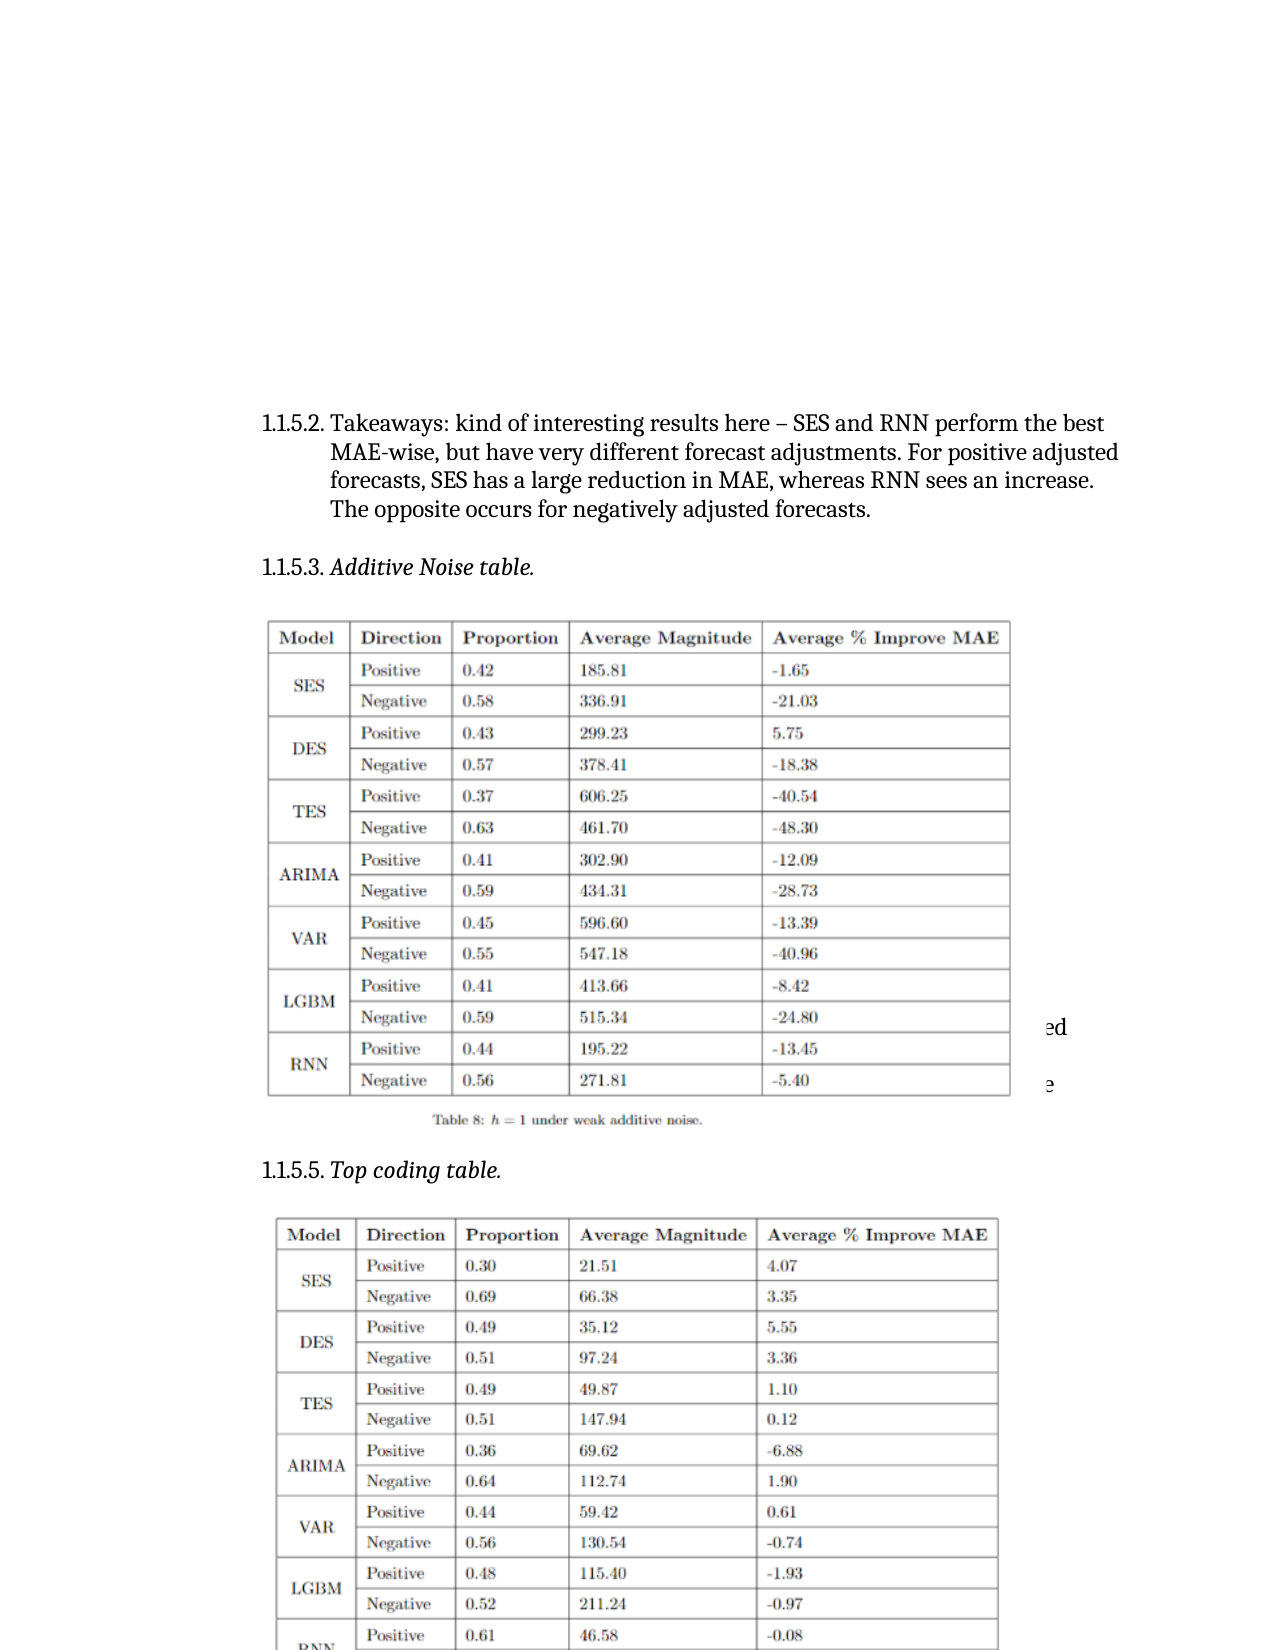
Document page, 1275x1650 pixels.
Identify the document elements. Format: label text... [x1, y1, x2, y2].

list Top coding table. [262, 1156, 1125, 1185]
list Additive Noise table. [262, 552, 1125, 581]
picture [246, 1199, 1029, 1650]
list Takeaways: kind of interesting results here – SES and RNN perform the best MAE-wise, but have very different forecast adjustments. For positive adjusted forecasts, SES has a large reduction in MAE, whereas RNN sees an increase. The opposite occurs for negatively adjusted forecasts. [262, 409, 1125, 524]
picture [228, 597, 1047, 1154]
